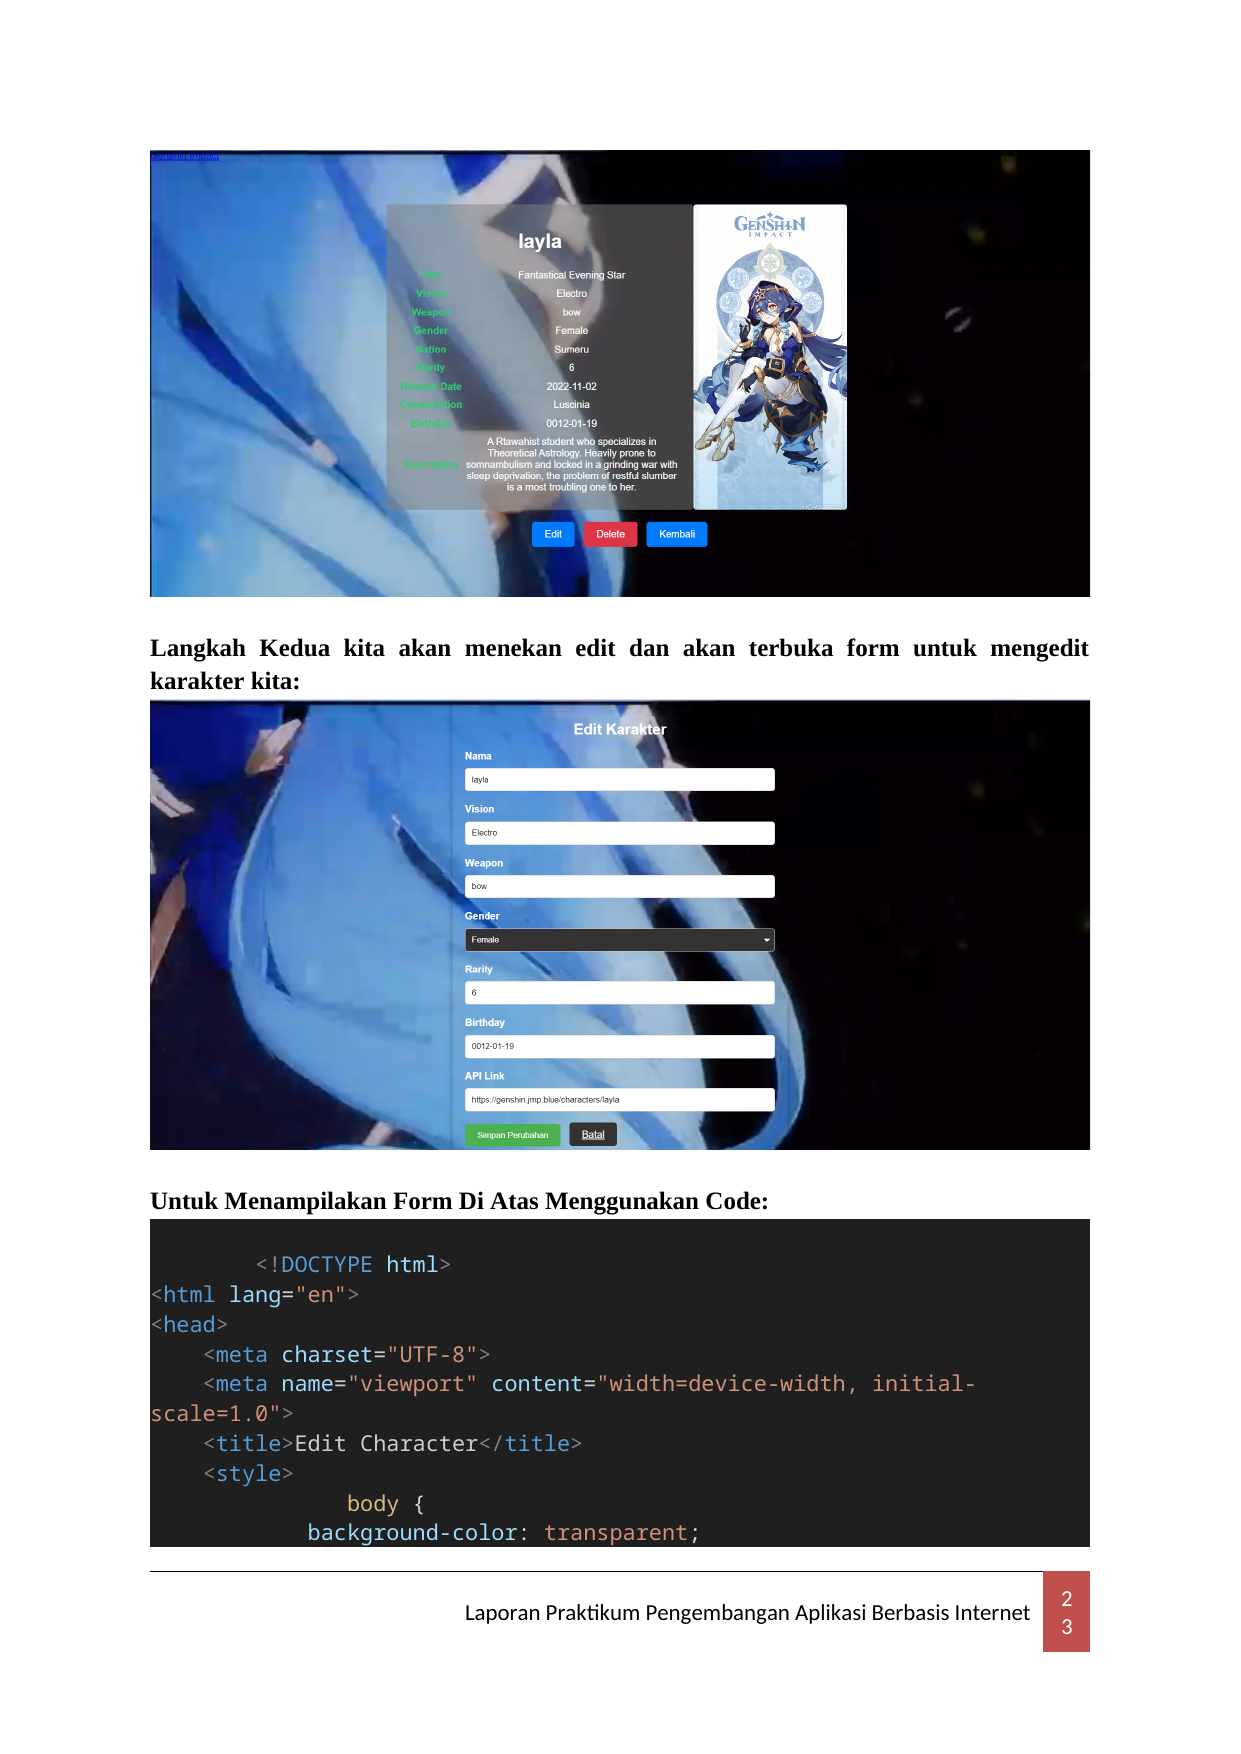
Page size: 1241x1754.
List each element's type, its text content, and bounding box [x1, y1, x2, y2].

text <meta name="viewport" content="width=device-width, initial-scale=1.0"> [150, 1368, 1090, 1428]
text <meta charset="UTF-8"> [150, 1339, 1090, 1368]
text Untuk Menampilakan Form Di Atas Menggunakan Code: [150, 1186, 1090, 1215]
text <style> [150, 1458, 1090, 1488]
text background-color: transparent; [150, 1517, 1090, 1547]
text <title>Edit Character</title> [150, 1428, 1090, 1458]
text <!DOCTYPE html> [150, 1249, 1090, 1279]
text <head> [150, 1309, 1090, 1339]
picture [150, 699, 1091, 1150]
text body { [150, 1488, 1090, 1517]
text Langkah Kedua kita akan menekan edit dan akan terbuka form untuk mengedit karakter kita: [150, 633, 1090, 695]
text <html lang="en"> [150, 1279, 1090, 1309]
picture [150, 150, 1091, 597]
